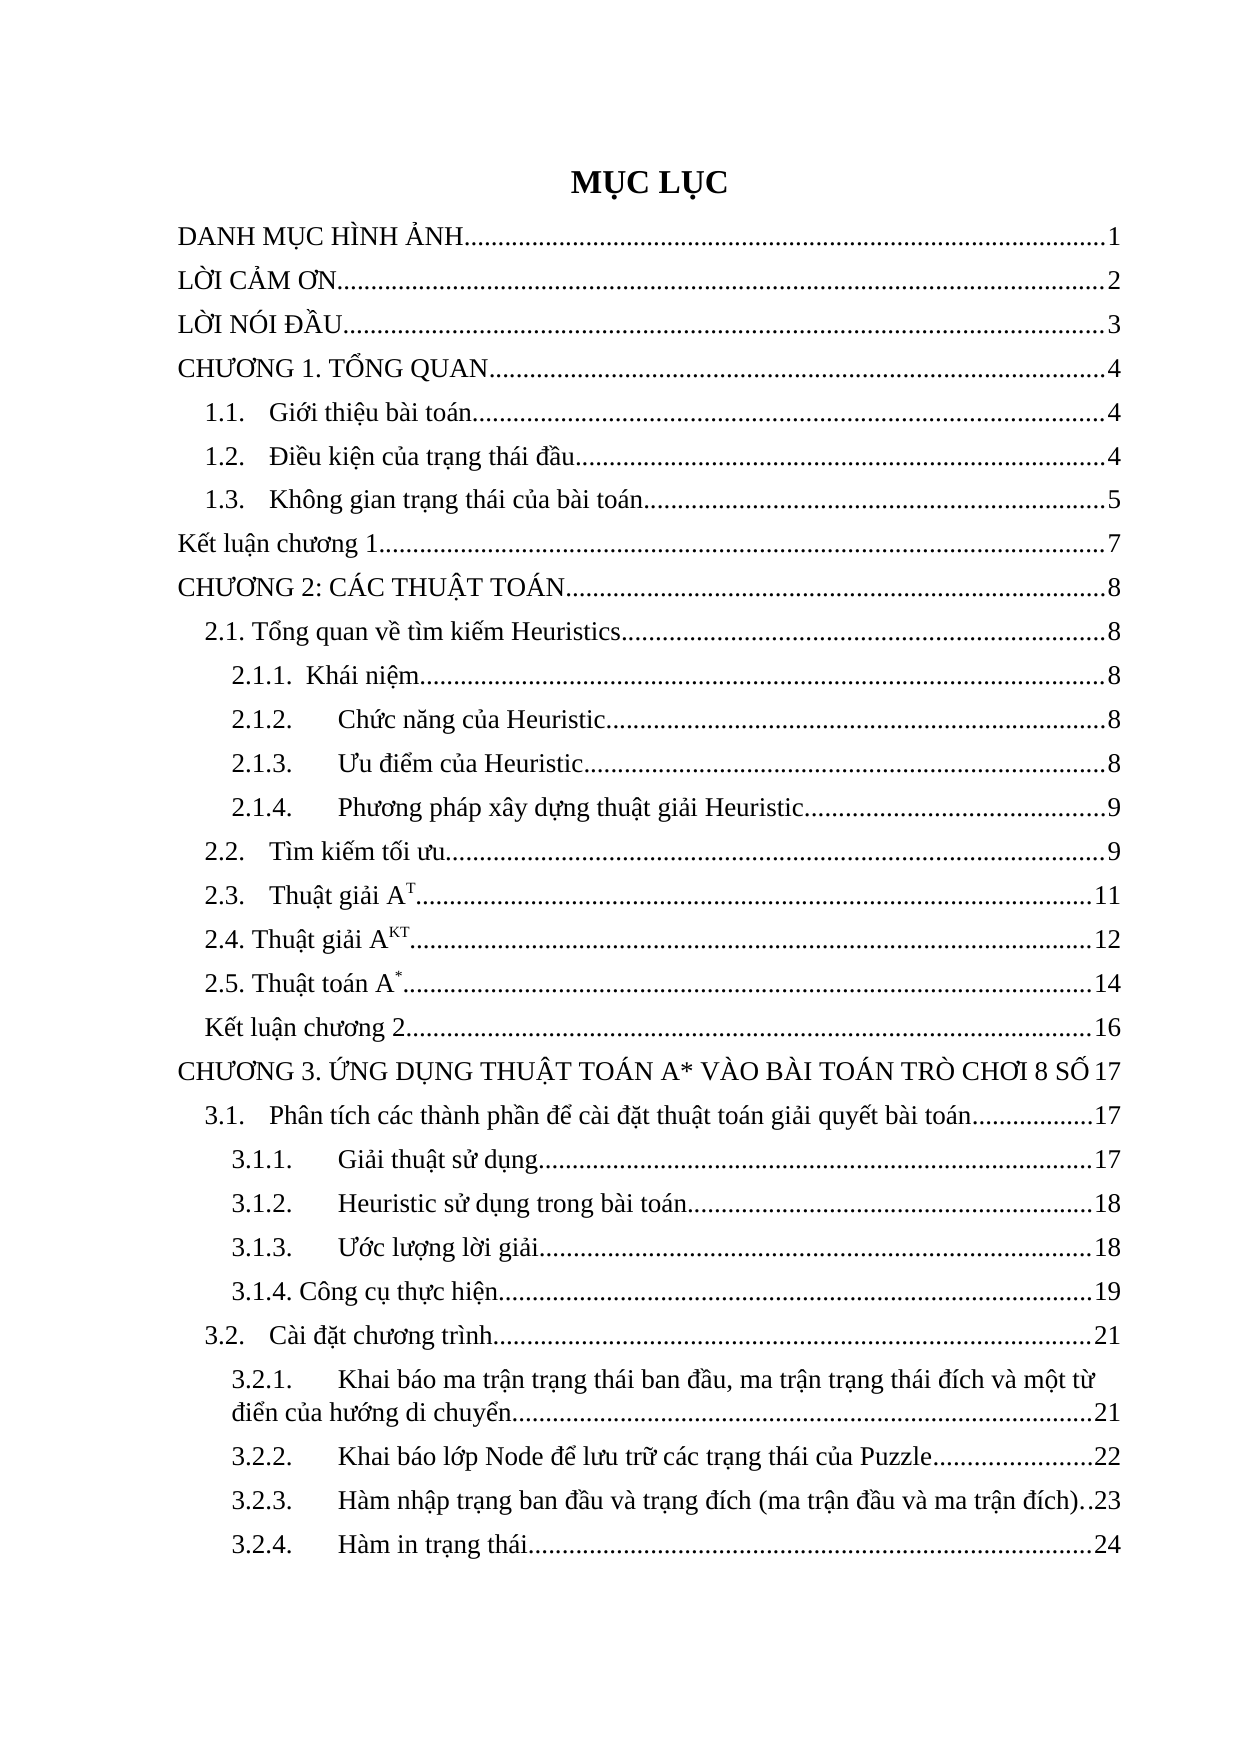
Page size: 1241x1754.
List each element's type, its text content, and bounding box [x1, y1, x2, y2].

text MỤC LỤC [177, 162, 1122, 201]
